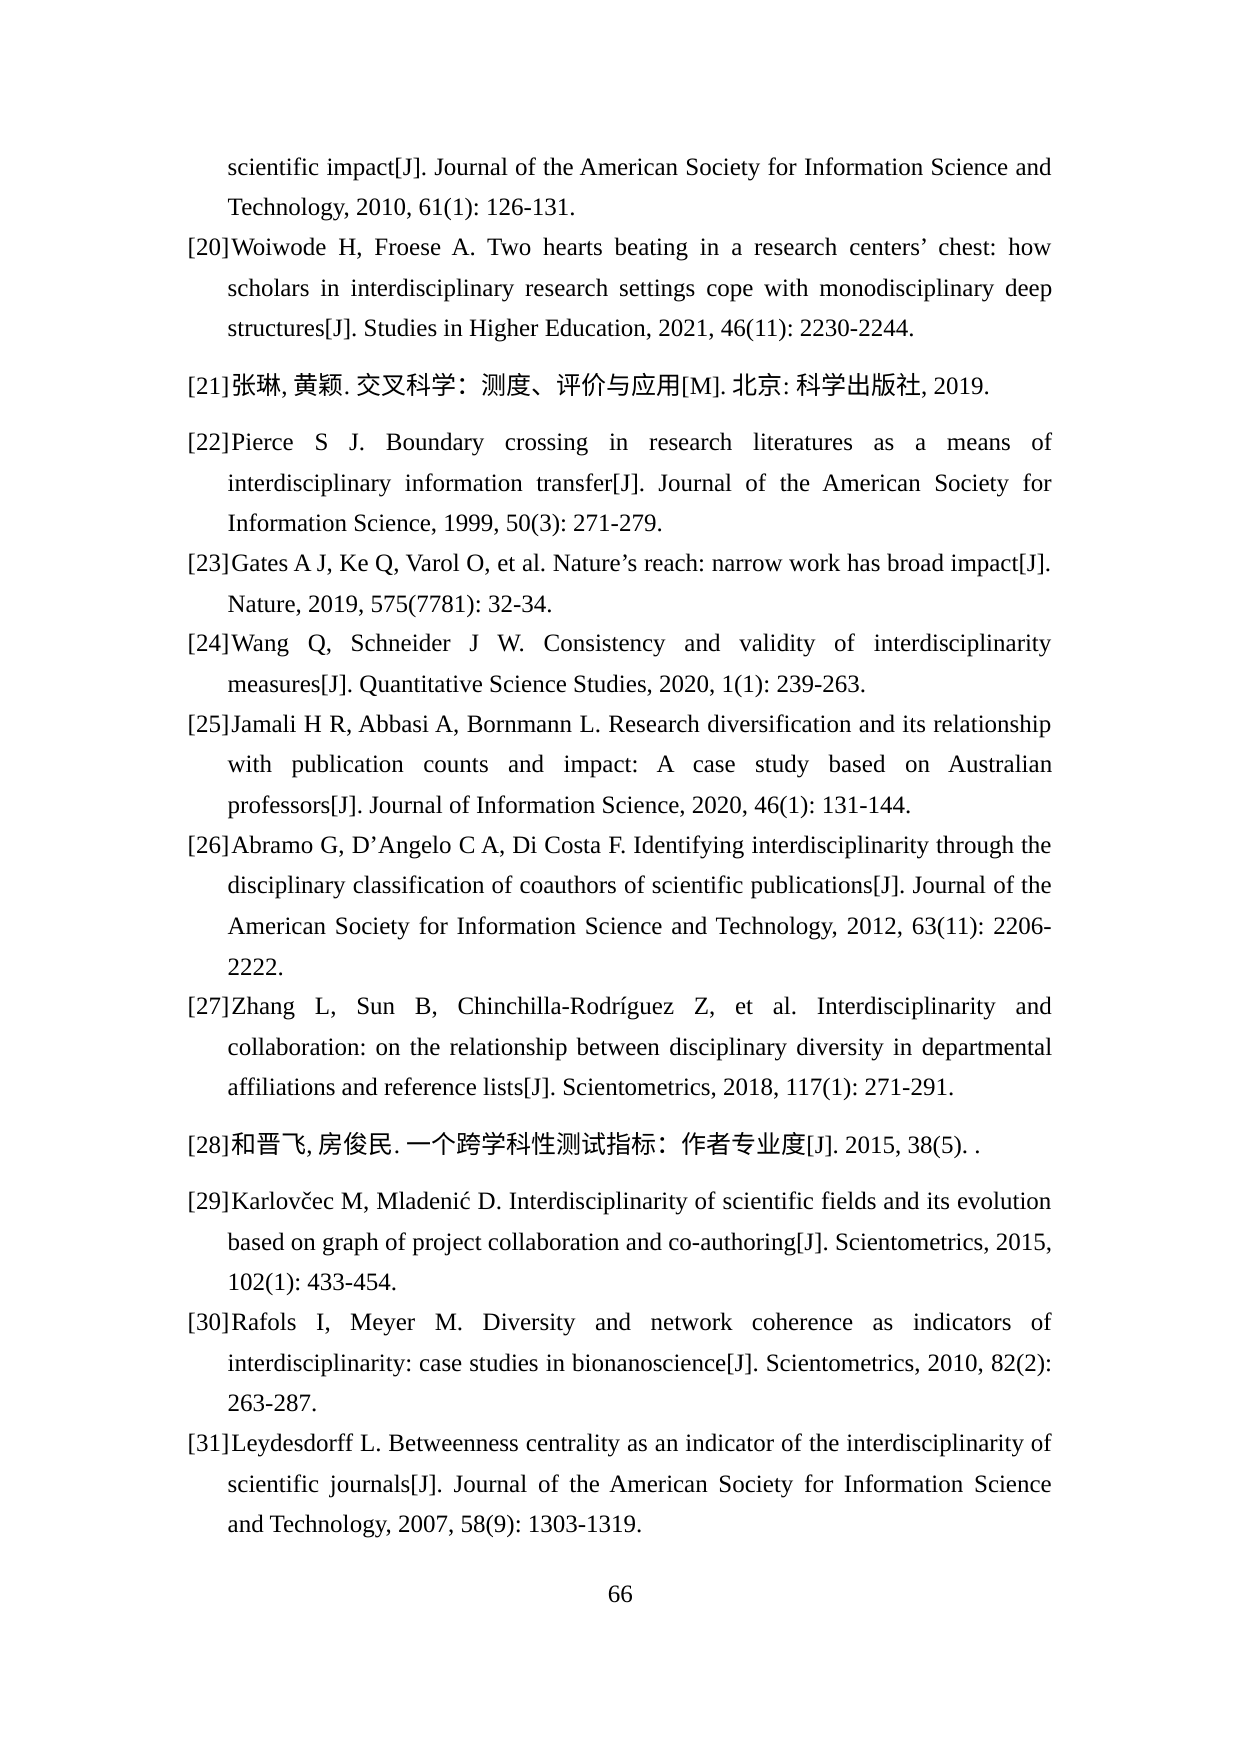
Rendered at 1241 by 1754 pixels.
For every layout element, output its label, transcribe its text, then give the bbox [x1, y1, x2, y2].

text [23] Gates A J, Ke Q, Varol O, et al. Nature’s reach: narrow work has broad impact[J]. Nature, 2019, 575(7781): 32-34. [187, 546, 1053, 619]
text [26] Abramo G, D’Angelo C A, Di Costa F. Identifying interdisciplinarity through the disciplinary classification of coauthors of scientific publications[J]. Journal of the American Society for Information Science and Technology, 2012, 63(11): 2206-2222. [187, 828, 1053, 982]
text [20] Woiwode H, Froese A. Two hearts beating in a research centers’ chest: how scholars in interdisciplinary research settings cope with monodisciplinary deep structures[J]. Studies in Higher Education, 2021, 46(11): 2230-2244. [187, 230, 1053, 344]
text [31] Leydesdorff L. Betweenness centrality as an indicator of the interdisciplinarity of scientific journals[J]. Journal of the American Society for Information Science and Technology, 2007, 58(9): 1303-1319. [187, 1426, 1053, 1540]
text [21] 张琳, 黄颖. 交叉科学：测度、评价与应用[M]. 北京: 科学出版社, 2019. [187, 351, 1053, 416]
text [24] Wang Q, Schneider J W. Consistency and validity of interdisciplinarity measures[J]. Quantitative Science Studies, 2020, 1(1): 239-263. [187, 627, 1053, 700]
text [187, 150, 1053, 223]
text [25] Jamali H R, Abbasi A, Bornmann L. Research diversification and its relationship with publication counts and impact: A case study based on Australian professors[J]. Journal of Information Science, 2020, 46(1): 131-144. [187, 707, 1053, 821]
text [28] 和晋飞, 房俊民. 一个跨学科性测试指标：作者专业度[J]. 2015, 38(5). . [187, 1110, 1053, 1175]
text [27] Zhang L, Sun B, Chinchilla-Rodríguez Z, et al. Interdisciplinarity and collaboration: on the relationship between disciplinary diversity in departmental affiliations and reference lists[J]. Scientometrics, 2018, 117(1): 271-291. [187, 989, 1053, 1103]
text [29] Karlovčec M, Mladenić D. Interdisciplinarity of scientific fields and its evolution based on graph of project collaboration and co-authoring[J]. Scientometrics, 2015, 102(1): 433-454. [187, 1184, 1053, 1298]
text [30] Rafols I, Meyer M. Diversity and network coherence as indicators of interdisciplinarity: case studies in bionanoscience[J]. Scientometrics, 2010, 82(2): 263-287. [187, 1305, 1053, 1419]
text [22] Pierce S J. Boundary crossing in research literatures as a means of interdisciplinary information transfer[J]. Journal of the American Society for Information Science, 1999, 50(3): 271-279. [187, 425, 1053, 539]
